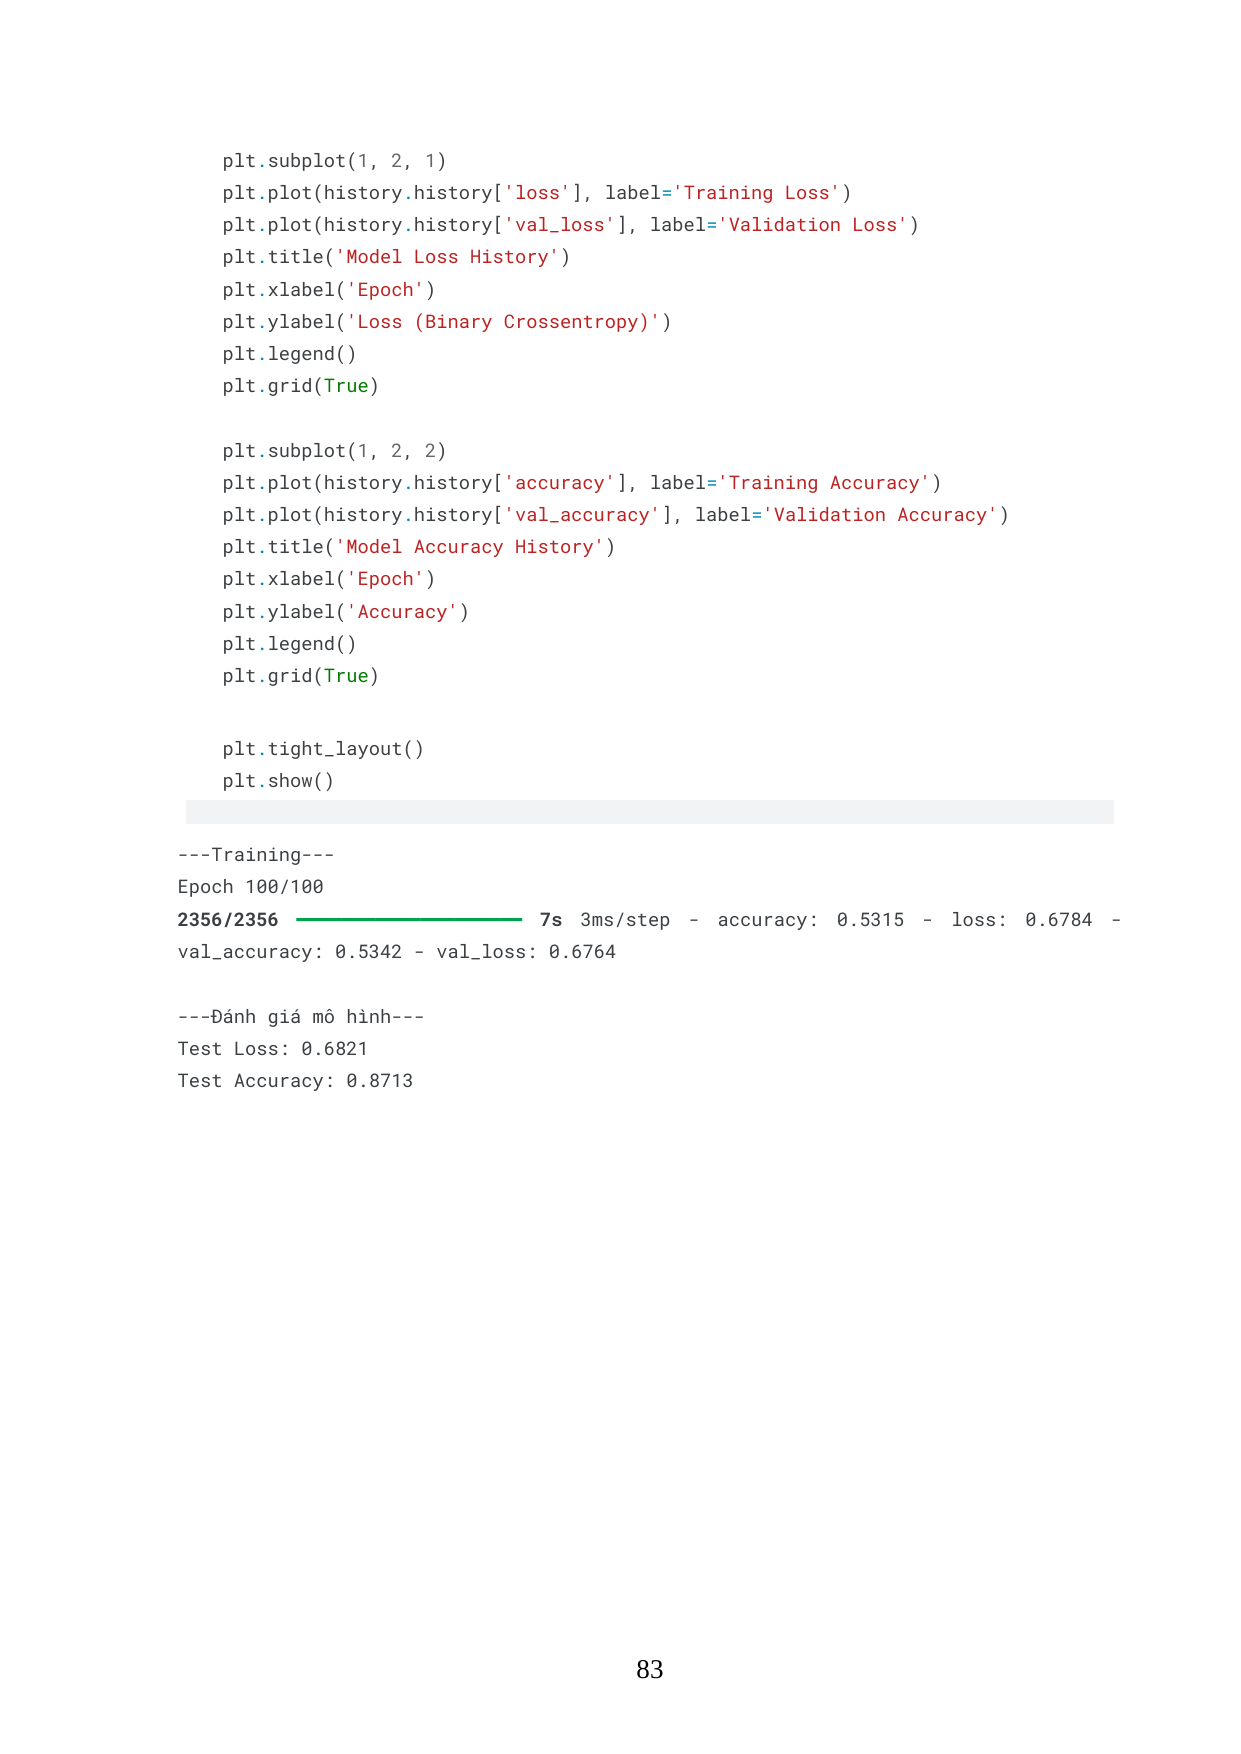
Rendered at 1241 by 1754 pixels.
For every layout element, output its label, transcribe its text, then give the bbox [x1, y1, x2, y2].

text plt.ylabel('Accuracy') [177, 598, 1122, 623]
text plt.ylabel('Loss (Binary Crossentropy)') [177, 309, 1122, 333]
text Test Accuracy: 0.8713 [177, 1068, 1122, 1093]
text plt.legend() [177, 631, 1122, 655]
text plt.grid(True) [177, 373, 1122, 398]
text plt.plot(history.history['val_accuracy'], label='Validation Accuracy') [177, 502, 1122, 527]
text plt.xlabel('Epoch') [177, 276, 1122, 301]
text plt.title('Model Loss History') [177, 244, 1122, 269]
text plt.subplot(1, 2, 2) [177, 437, 1122, 462]
text plt.show() [177, 767, 1122, 792]
text Test Loss: 0.6821 [177, 1036, 1122, 1060]
text plt.grid(True) [177, 663, 1122, 687]
text ---Đánh giá mô hình--- [177, 1003, 1122, 1028]
text Epoch 100/100 [177, 874, 1122, 899]
text plt.plot(history.history['val_loss'], label='Validation Loss') [177, 212, 1122, 237]
text plt.plot(history.history['loss'], label='Training Loss') [177, 180, 1122, 205]
text ---Training--- [177, 842, 1122, 867]
text plt.plot(history.history['accuracy'], label='Training Accuracy') [177, 469, 1122, 494]
text plt.subplot(1, 2, 1) [177, 148, 1122, 172]
text plt.title('Model Accuracy History') [177, 534, 1122, 559]
text plt.xlabel('Epoch') [177, 566, 1122, 591]
text plt.tight_layout() [177, 735, 1122, 760]
text plt.legend() [177, 341, 1122, 366]
text 2356/2356 7s 3ms/step - accuracy: 0.5315 - loss: 0.6784 - val_accuracy: 0.5342 - val_loss: 0.6764 [177, 906, 1122, 964]
